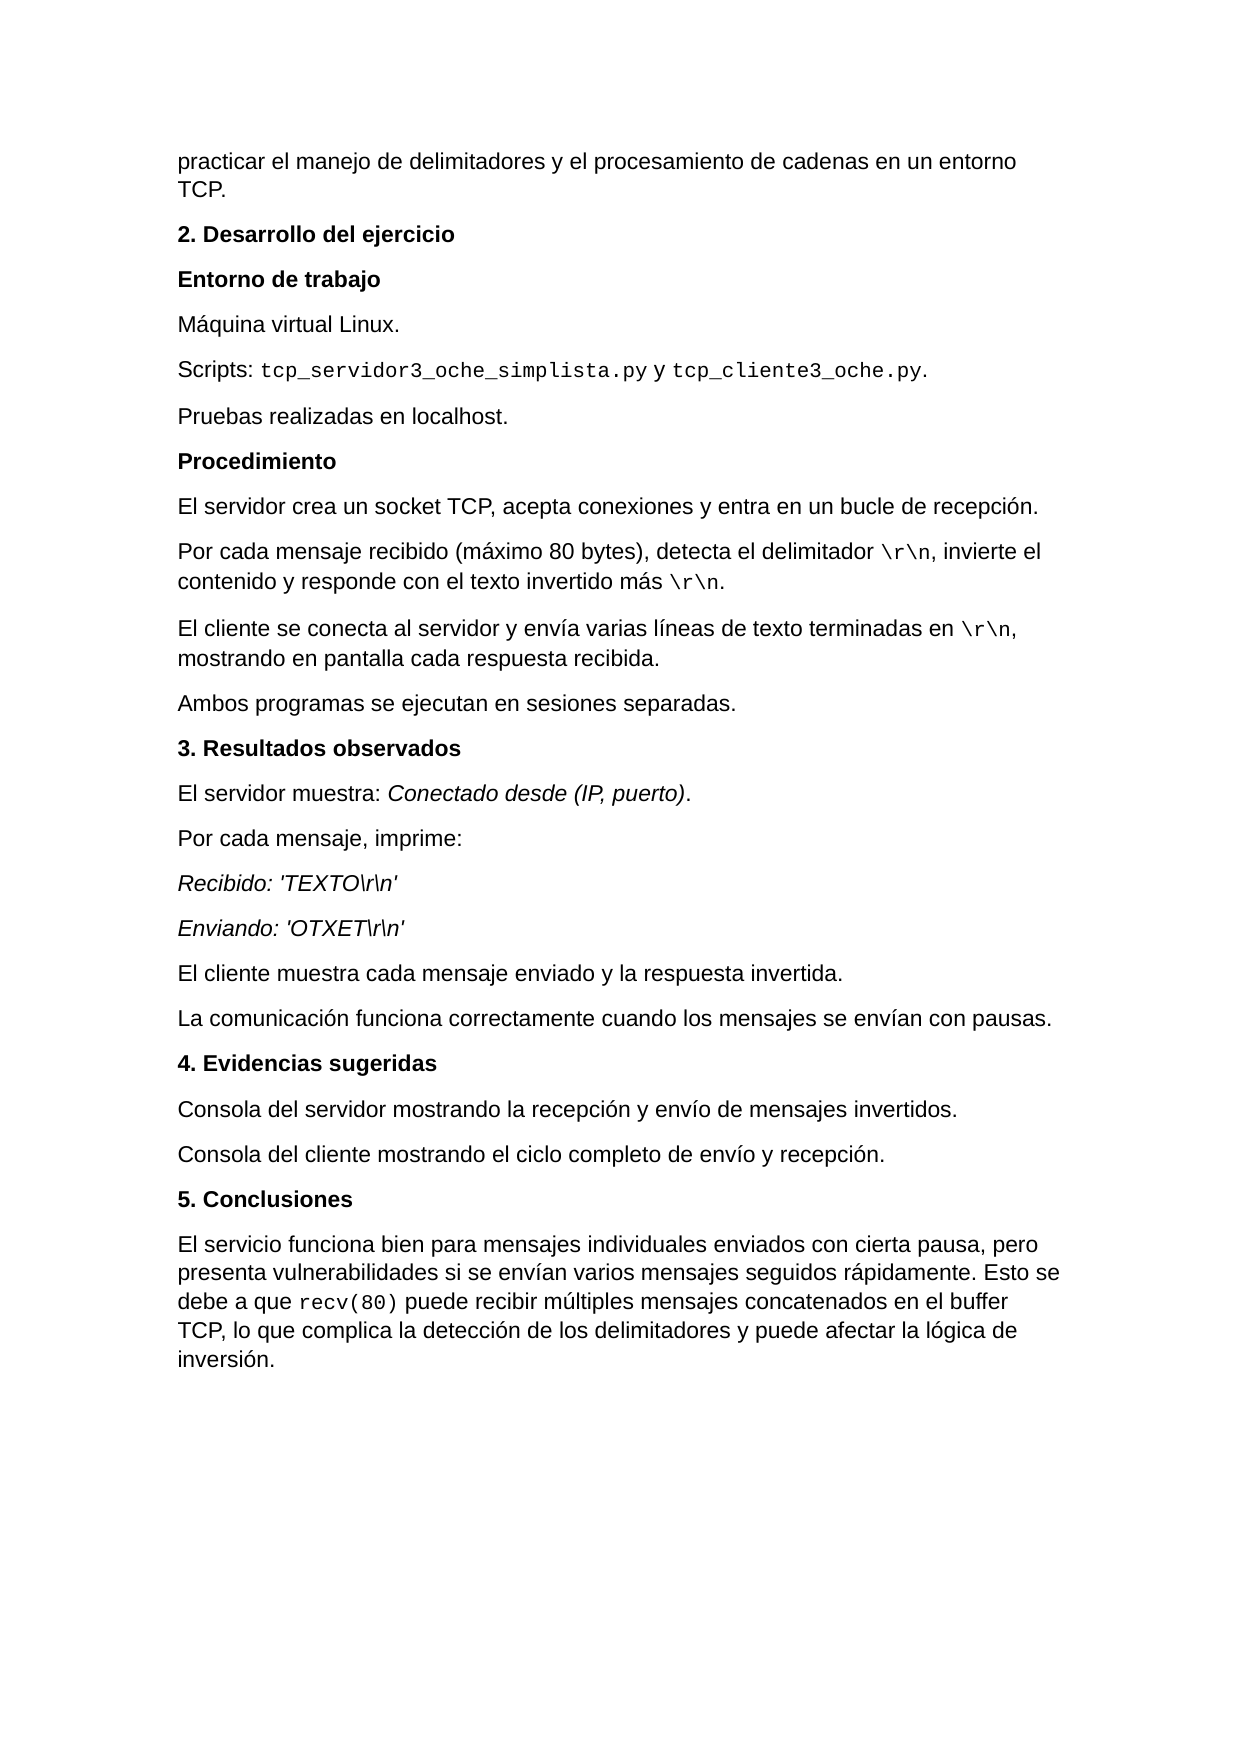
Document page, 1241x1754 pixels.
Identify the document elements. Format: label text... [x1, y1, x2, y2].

text El servicio funciona bien para mensajes individuales enviados con cierta pausa, pero presenta vulnerabilidades si se envían varios mensajes seguidos rápidamente. Esto se debe a que recv(80) puede recibir múltiples mensajes concatenados en el buffer TCP, lo que complica la detección de los delimitadores y puede afectar la lógica de inversión. [177, 1231, 1063, 1372]
text El servidor crea un socket TCP, acepta conexiones y entra en un bucle de recepción. [177, 493, 1063, 519]
text 2. Desarrollo del ejercicio [177, 221, 1063, 247]
text El servidor muestra: Conectado desde (IP, puerto). [177, 780, 1063, 806]
text 4. Evidencias sugeridas [177, 1050, 1063, 1077]
text Procedimiento [177, 448, 1063, 474]
text 5. Conclusiones [177, 1186, 1063, 1212]
text Pruebas realizadas en localhost. [177, 403, 1063, 429]
text Ambos programas se ejecutan en sesiones separadas. [177, 689, 1063, 716]
text Máquina virtual Linux. [177, 311, 1063, 338]
text El cliente se conecta al servidor y envía varias líneas de texto terminadas en \r\n, mostrando en pantalla cada respuesta recibida. [177, 615, 1063, 671]
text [177, 148, 1063, 202]
text Consola del servidor mostrando la recepción y envío de mensajes invertidos. [177, 1096, 1063, 1122]
text Enviando: 'OTXET\r\n' [177, 915, 1063, 941]
text El cliente muestra cada mensaje enviado y la respuesta invertida. [177, 960, 1063, 987]
text Scripts: tcp_servidor3_oche_simplista.py y tcp_cliente3_oche.py. [177, 356, 1063, 384]
text 3. Resultados observados [177, 735, 1063, 761]
text Recibido: 'TEXTO\r\n' [177, 870, 1063, 896]
text Consola del cliente mostrando el ciclo completo de envío y recepción. [177, 1141, 1063, 1167]
text Entorno de trabajo [177, 266, 1063, 293]
text La comunicación funciona correctamente cuando los mensajes se envían con pausas. [177, 1005, 1063, 1032]
text Por cada mensaje recibido (máximo 80 bytes), detecta el delimitador \r\n, invierte el contenido y responde con el texto invertido más \r\n. [177, 538, 1063, 596]
text Por cada mensaje, imprime: [177, 825, 1063, 851]
